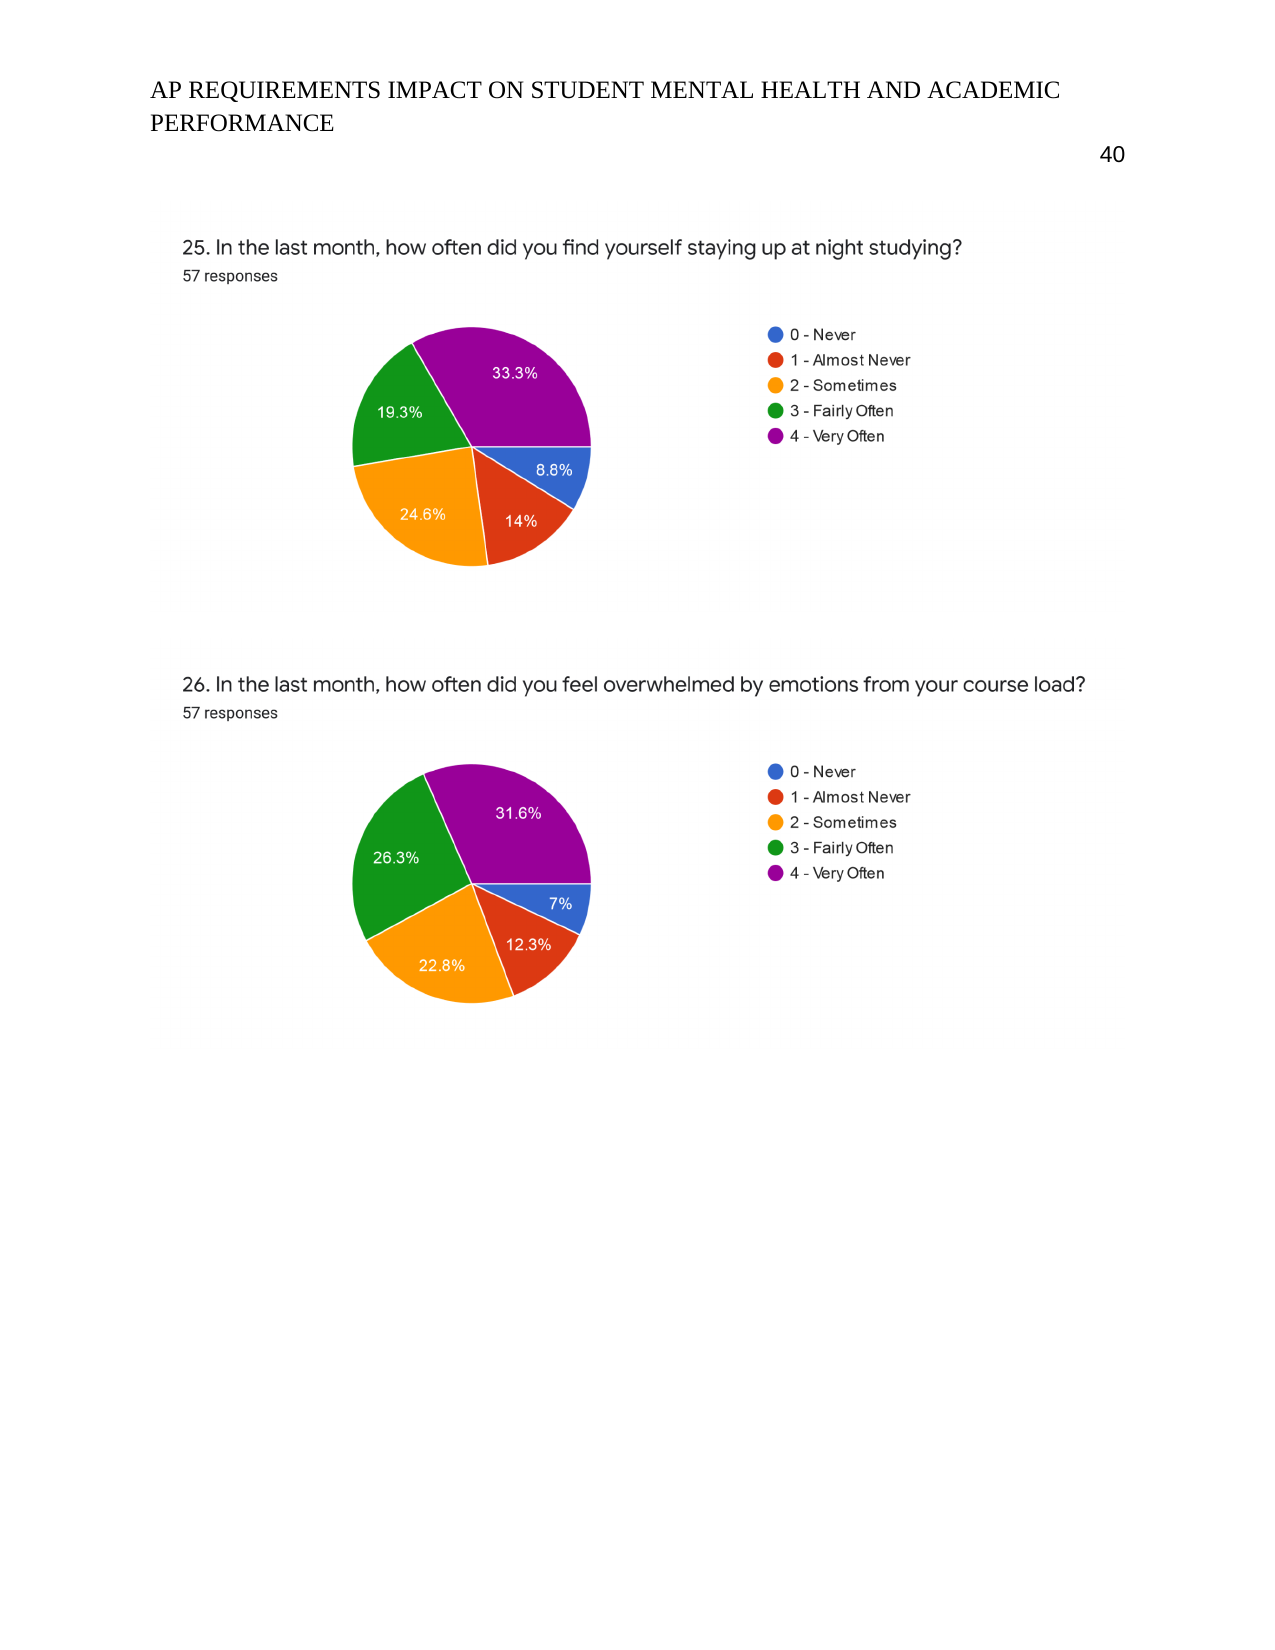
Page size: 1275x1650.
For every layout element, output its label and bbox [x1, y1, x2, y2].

picture [150, 638, 1125, 1049]
picture [150, 201, 1125, 612]
